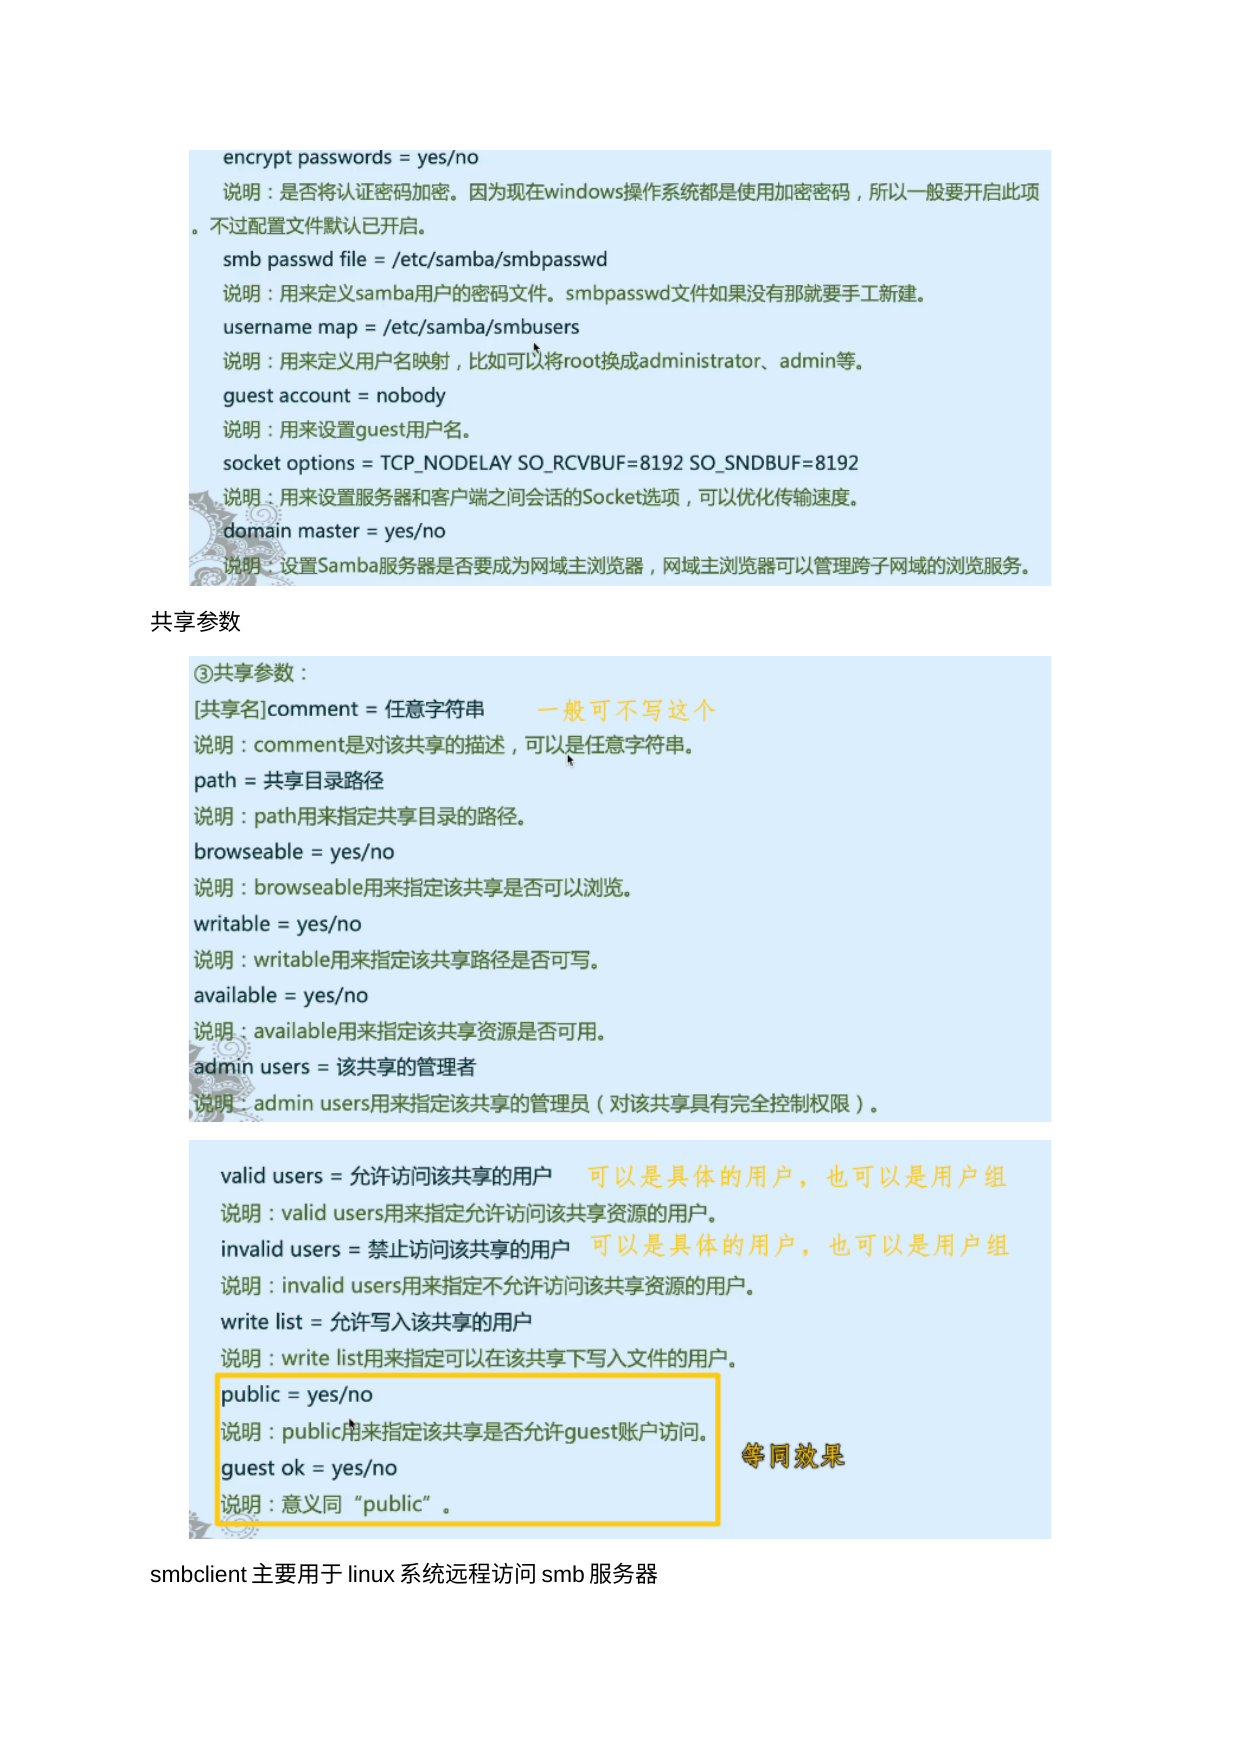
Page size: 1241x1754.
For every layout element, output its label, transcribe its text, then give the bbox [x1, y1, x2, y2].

text 共享参数 [150, 604, 1090, 637]
text smbclient主要用于linux系统远程访问smb服务器 [150, 1556, 1090, 1589]
picture [188, 1140, 1052, 1539]
picture [188, 150, 1052, 586]
picture [188, 656, 1052, 1122]
